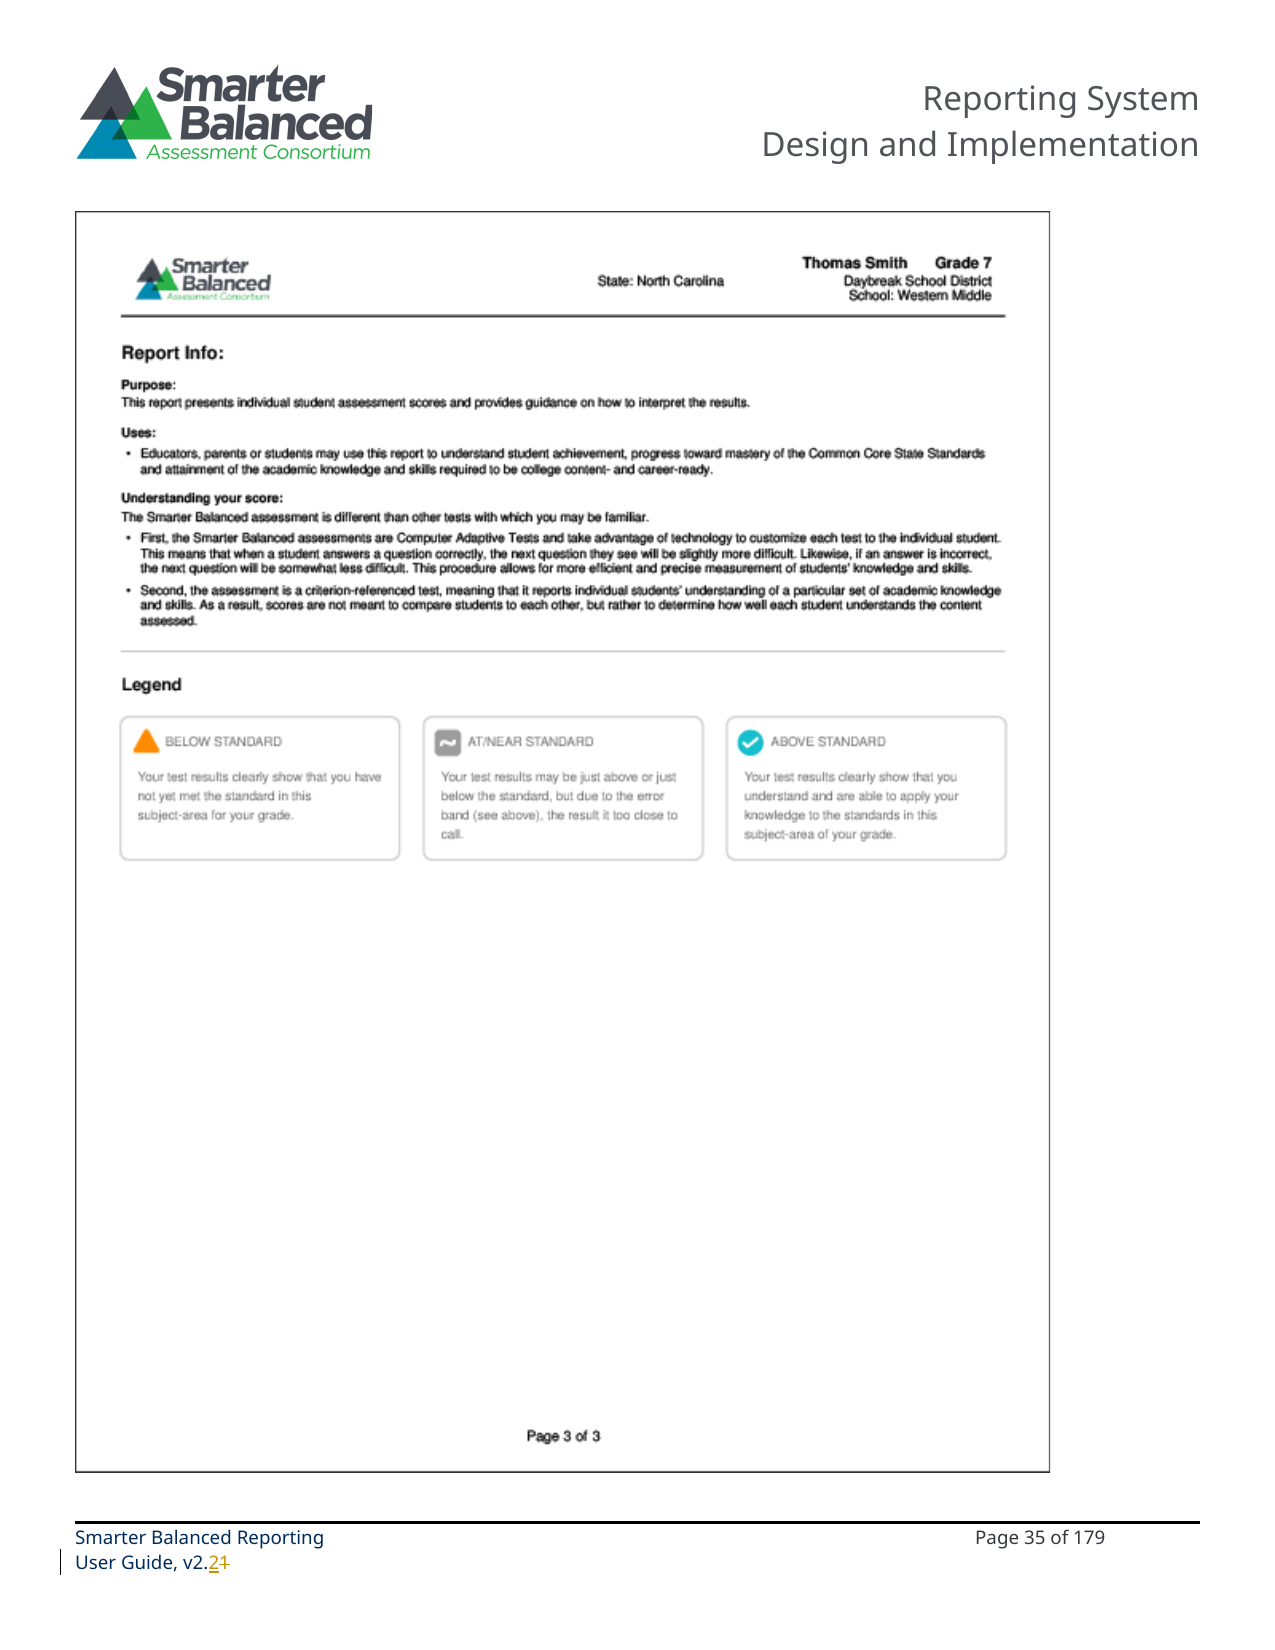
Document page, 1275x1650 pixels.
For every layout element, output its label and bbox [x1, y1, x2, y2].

picture [75, 211, 1050, 1473]
picture [76, 64, 373, 159]
